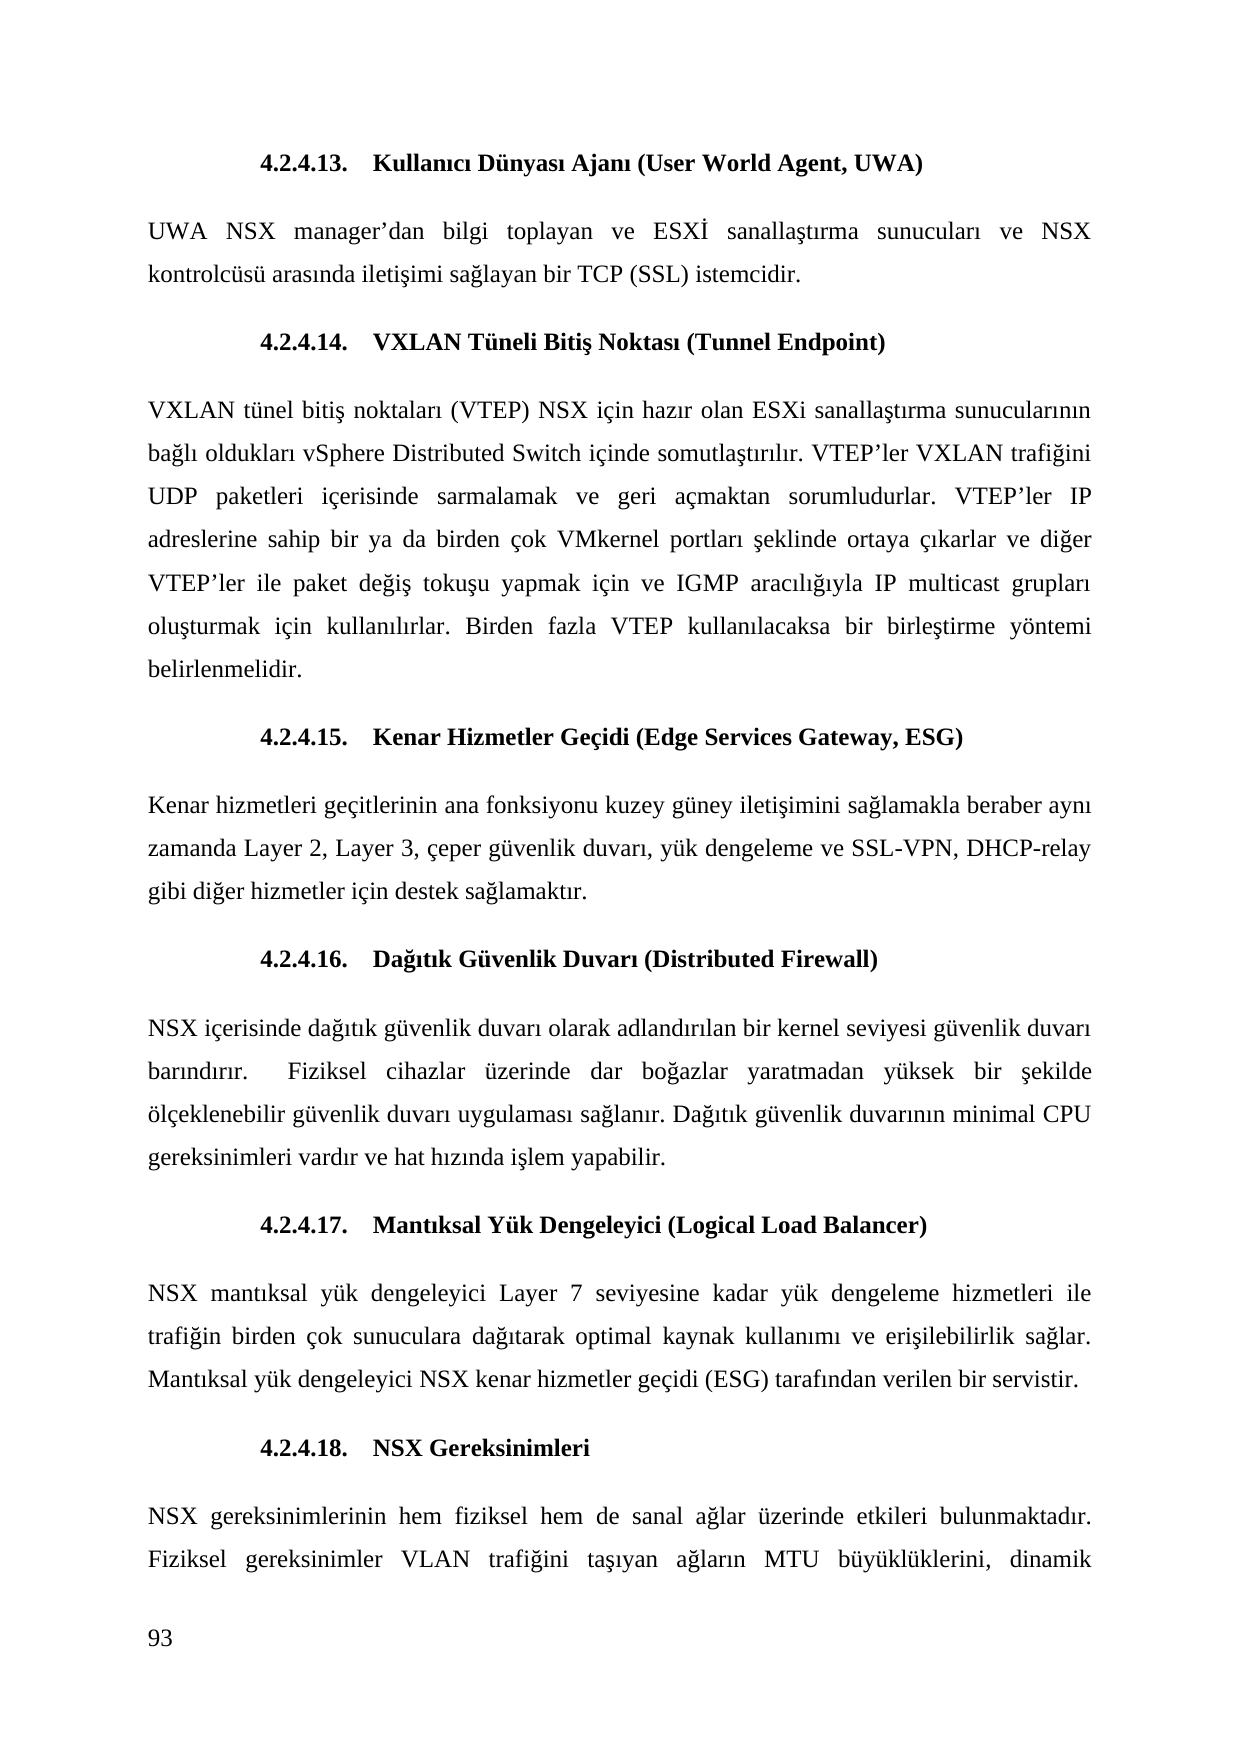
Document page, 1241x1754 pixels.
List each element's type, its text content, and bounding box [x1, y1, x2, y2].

list NSX Gereksinimleri [260, 1433, 1093, 1461]
list VXLAN Tüneli Bitiş Noktası (Tunnel Endpoint) [260, 327, 1093, 356]
list Kenar Hizmetler Geçidi (Edge Services Gateway, ESG) [260, 722, 1093, 751]
text NSX içerisinde dağıtık güvenlik duvarı olarak adlandırılan bir kernel seviyesi güvenlik duvarı barındırır. Fiziksel cihazlar üzerinde dar boğazlar yaratmadan yüksek bir şekilde ölçeklenebilir güvenlik duvarı uygulaması sağlanır. Dağıtık güvenlik duvarının minimal CPU gereksinimleri vardır ve hat hızında işlem yapabilir. [148, 1013, 1093, 1171]
text VXLAN tünel bitiş noktaları (VTEP) NSX için hazır olan ESXi sanallaştırma sunucularının bağlı oldukları vSphere Distributed Switch içinde somutlaştırılır. VTEP’ler VXLAN trafiğini UDP paketleri içerisinde sarmalamak ve geri açmaktan sorumludurlar. VTEP’ler IP adreslerine sahip bir ya da birden çok VMkernel portları şeklinde ortaya çıkarlar ve diğer VTEP’ler ile paket değiş tokuşu yapmak için ve IGMP aracılığıyla IP multicast grupları oluşturmak için kullanılırlar. Birden fazla VTEP kullanılacaksa bir birleştirme yöntemi belirlenmelidir. [148, 395, 1093, 683]
list Kullanıcı Dünyası Ajanı (User World Agent, UWA) [260, 148, 1093, 176]
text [148, 1501, 1093, 1573]
text UWA NSX manager’dan bilgi toplayan ve ESXİ sanallaştırma sunucuları ve NSX kontrolcüsü arasında iletişimi sağlayan bir TCP (SSL) istemcidir. [148, 216, 1093, 288]
list Dağıtık Güvenlik Duvarı (Distributed Firewall) [260, 944, 1093, 973]
text NSX mantıksal yük dengeleyici Layer 7 seviyesine kadar yük dengeleme hizmetleri ile trafiğin birden çok sunuculara dağıtarak optimal kaynak kullanımı ve erişilebilirlik sağlar. Mantıksal yük dengeleyici NSX kenar hizmetler geçidi (ESG) tarafından verilen bir servistir. [148, 1278, 1093, 1393]
list Mantıksal Yük Dengeleyici (Logical Load Balancer) [260, 1210, 1093, 1239]
text Kenar hizmetleri geçitlerinin ana fonksiyonu kuzey güney iletişimini sağlamakla beraber aynı zamanda Layer 2, Layer 3, çeper güvenlik duvarı, yük dengeleme ve SSL-VPN, DHCP-relay gibi diğer hizmetler için destek sağlamaktır. [148, 790, 1093, 905]
